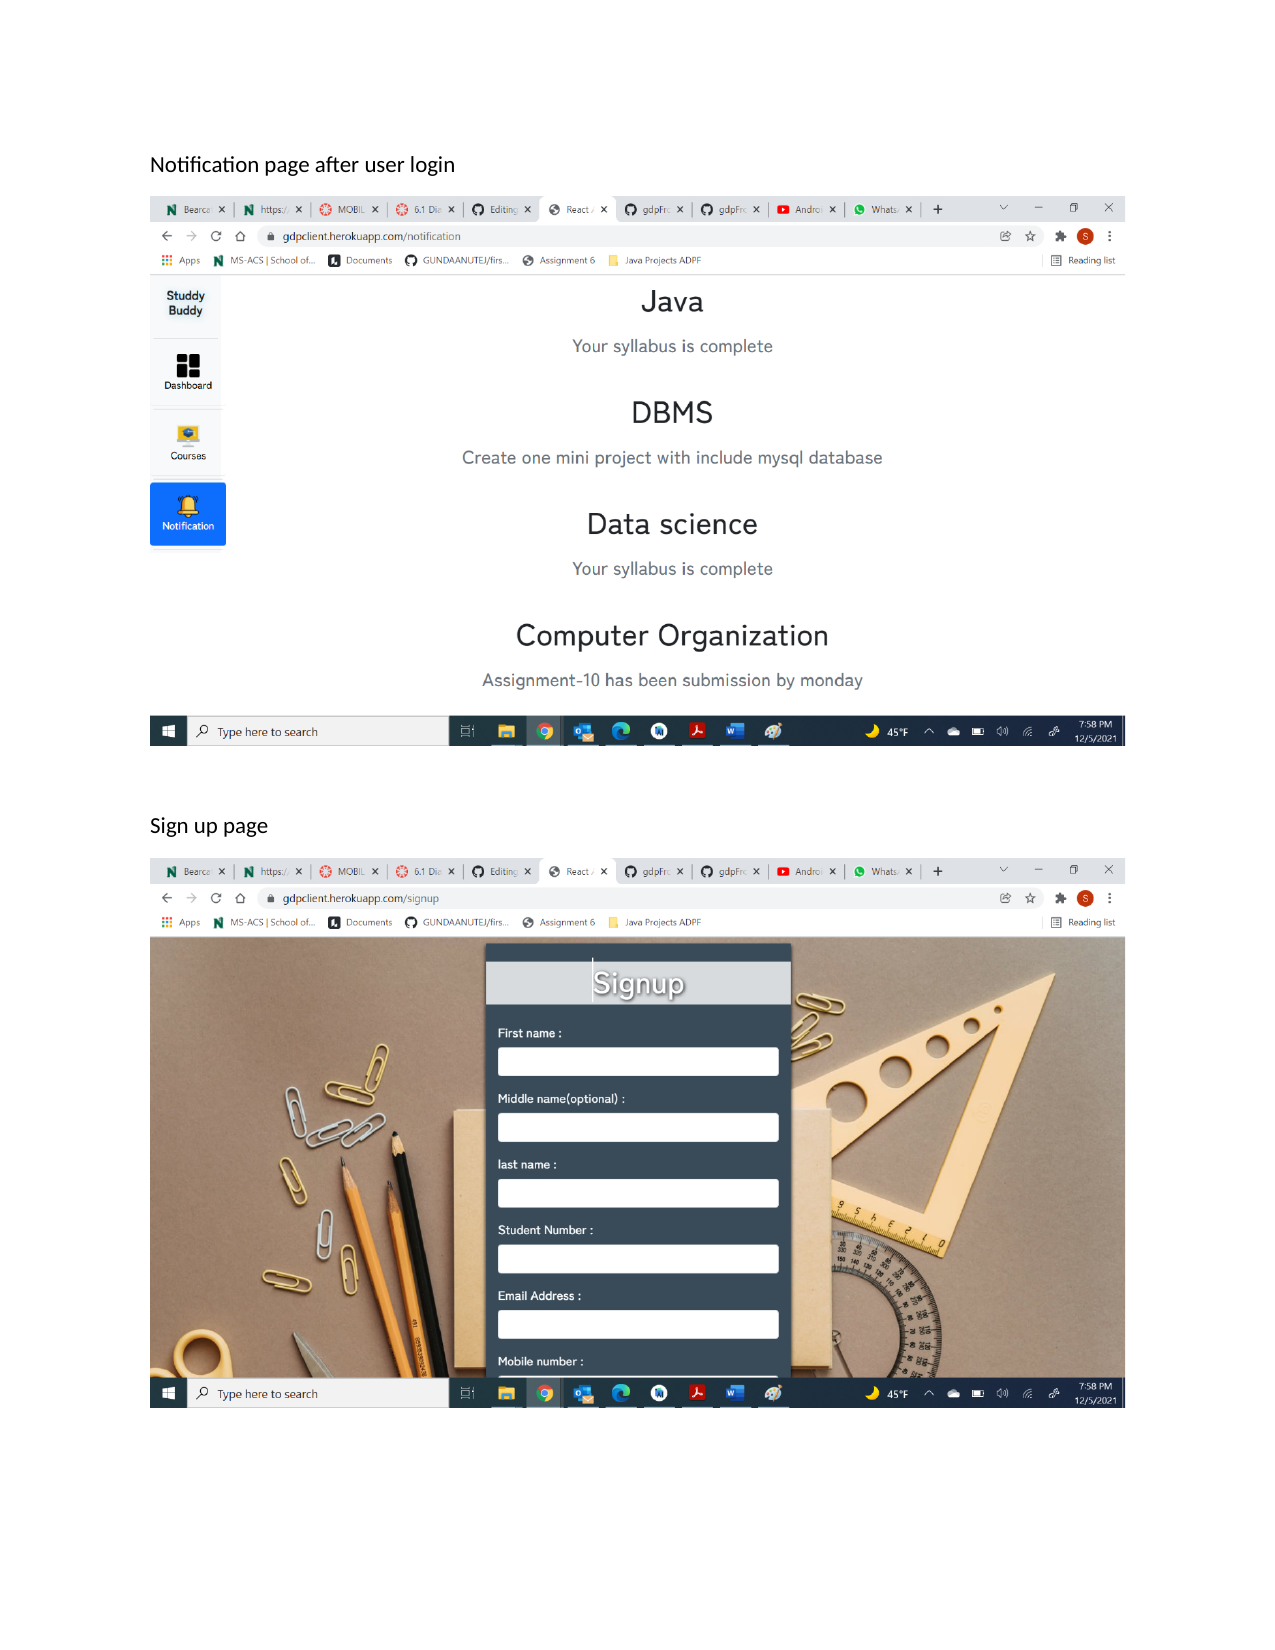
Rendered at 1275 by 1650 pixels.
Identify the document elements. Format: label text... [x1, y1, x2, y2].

text Notification page after user login [150, 150, 1125, 178]
picture [150, 858, 1125, 1408]
picture [150, 196, 1125, 746]
text Sign up page [150, 812, 1125, 839]
